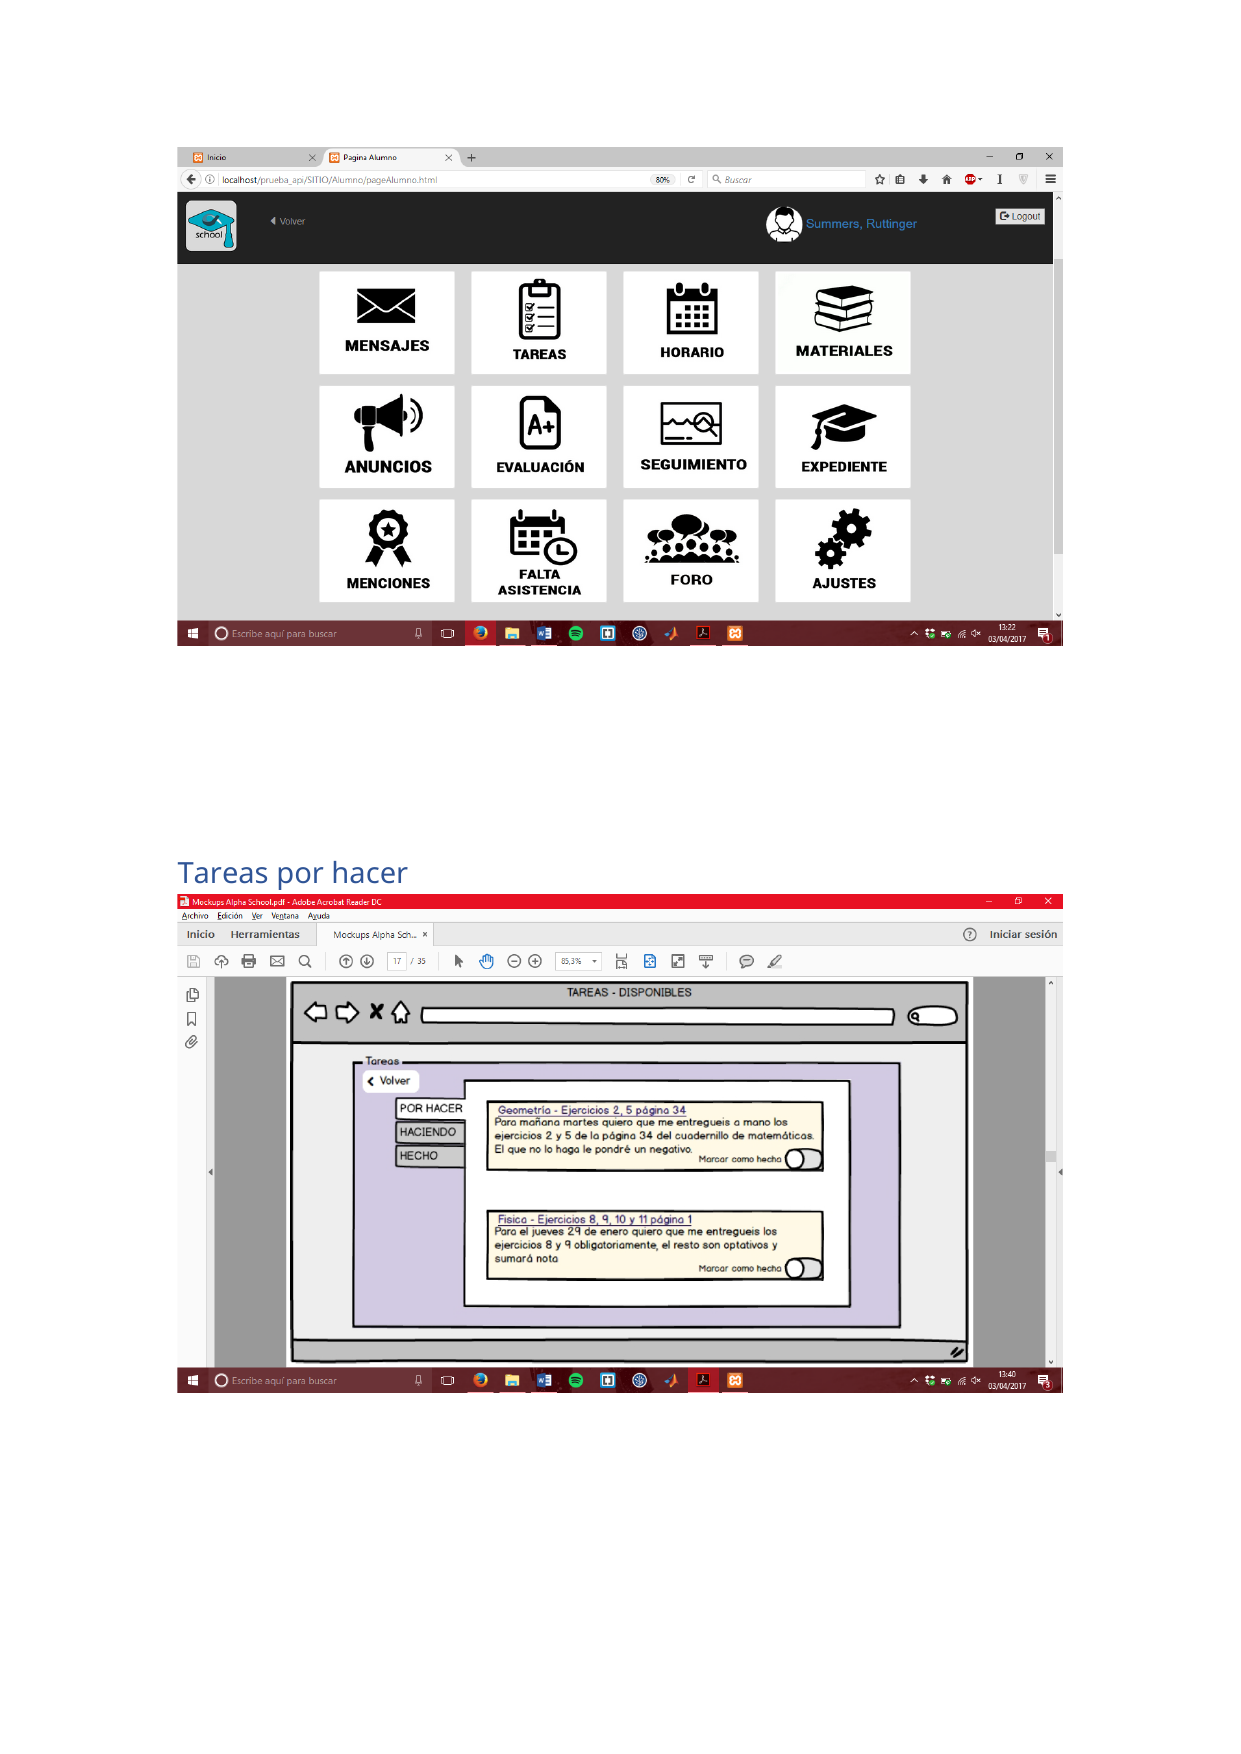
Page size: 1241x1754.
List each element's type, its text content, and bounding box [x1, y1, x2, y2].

subtitle Tareas por hacer [177, 852, 1063, 892]
picture [177, 147, 1063, 646]
picture [177, 894, 1063, 1393]
